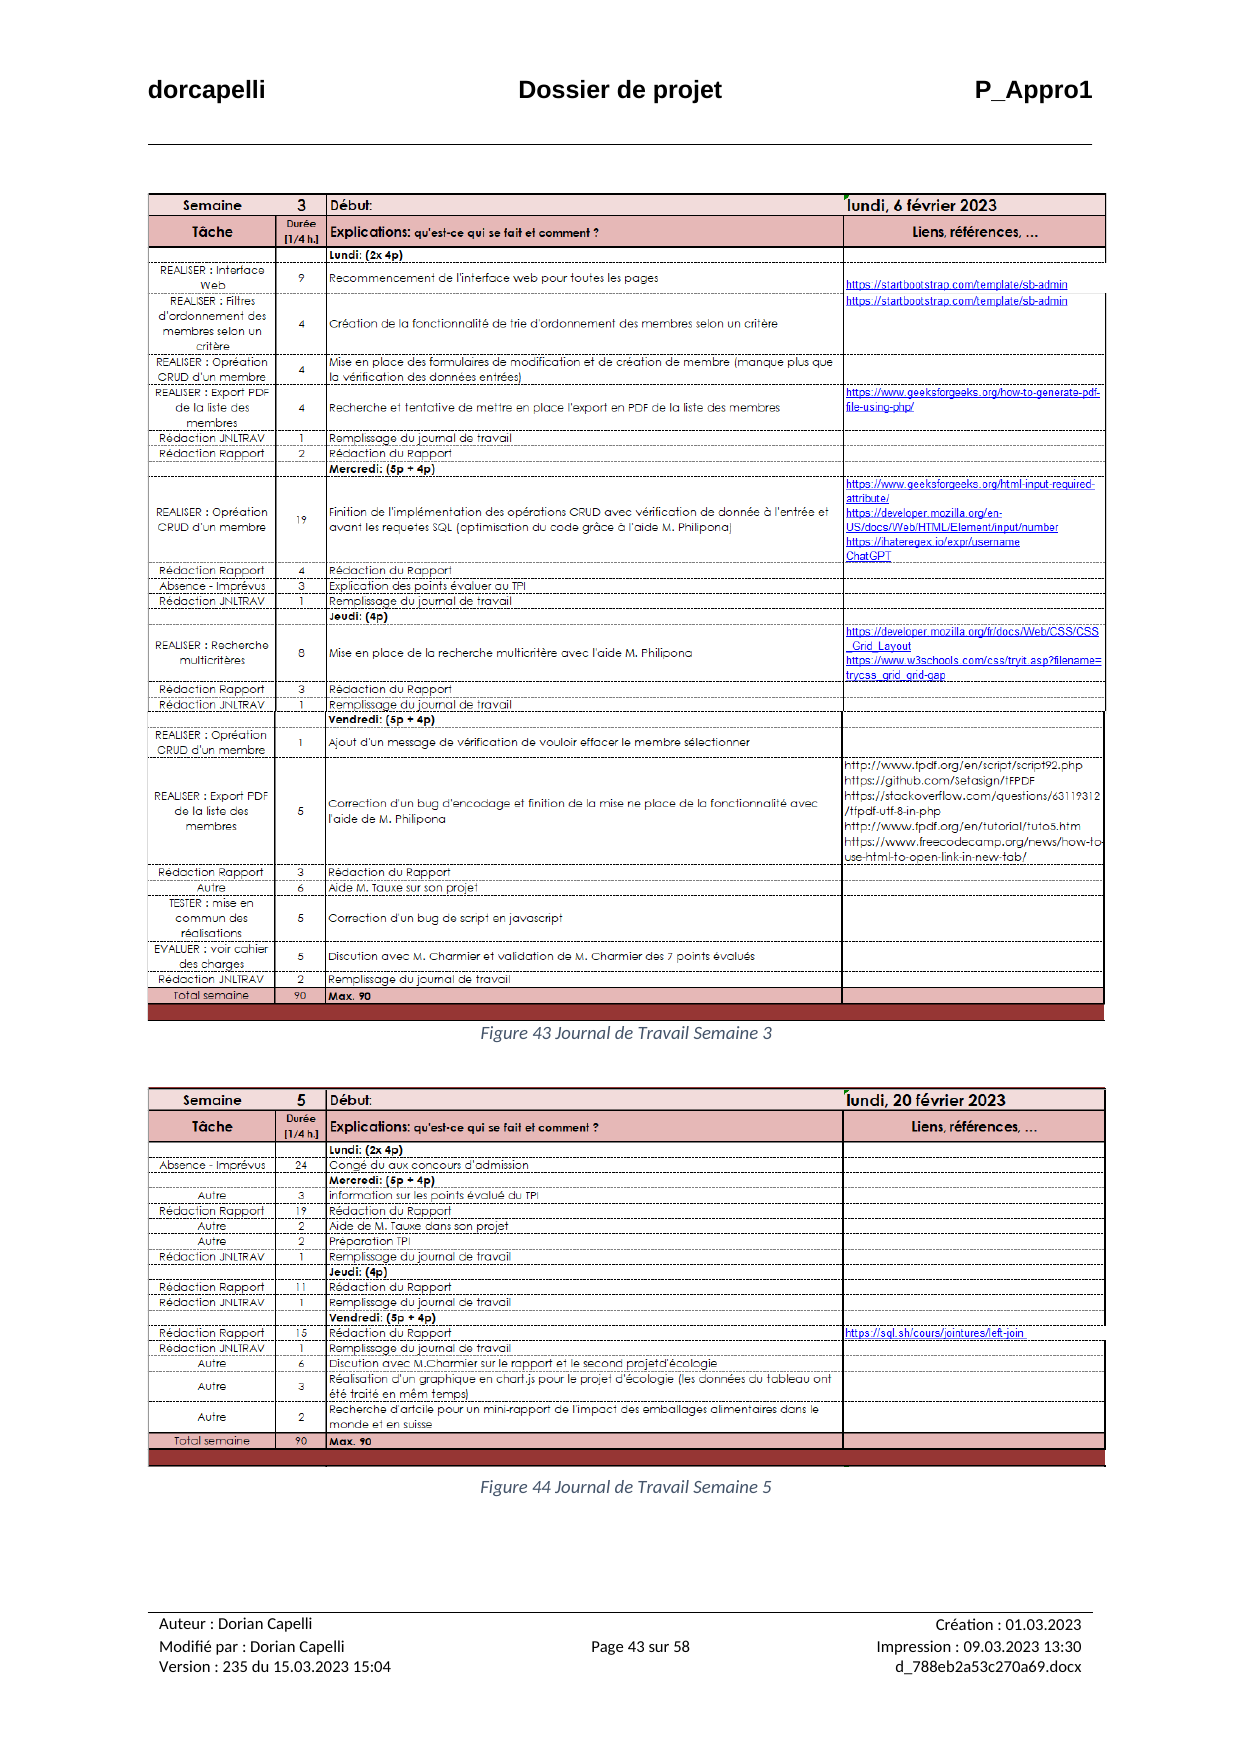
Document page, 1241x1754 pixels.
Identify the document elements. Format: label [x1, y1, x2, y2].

picture [147, 1087, 1107, 1467]
picture [147, 193, 1107, 1021]
